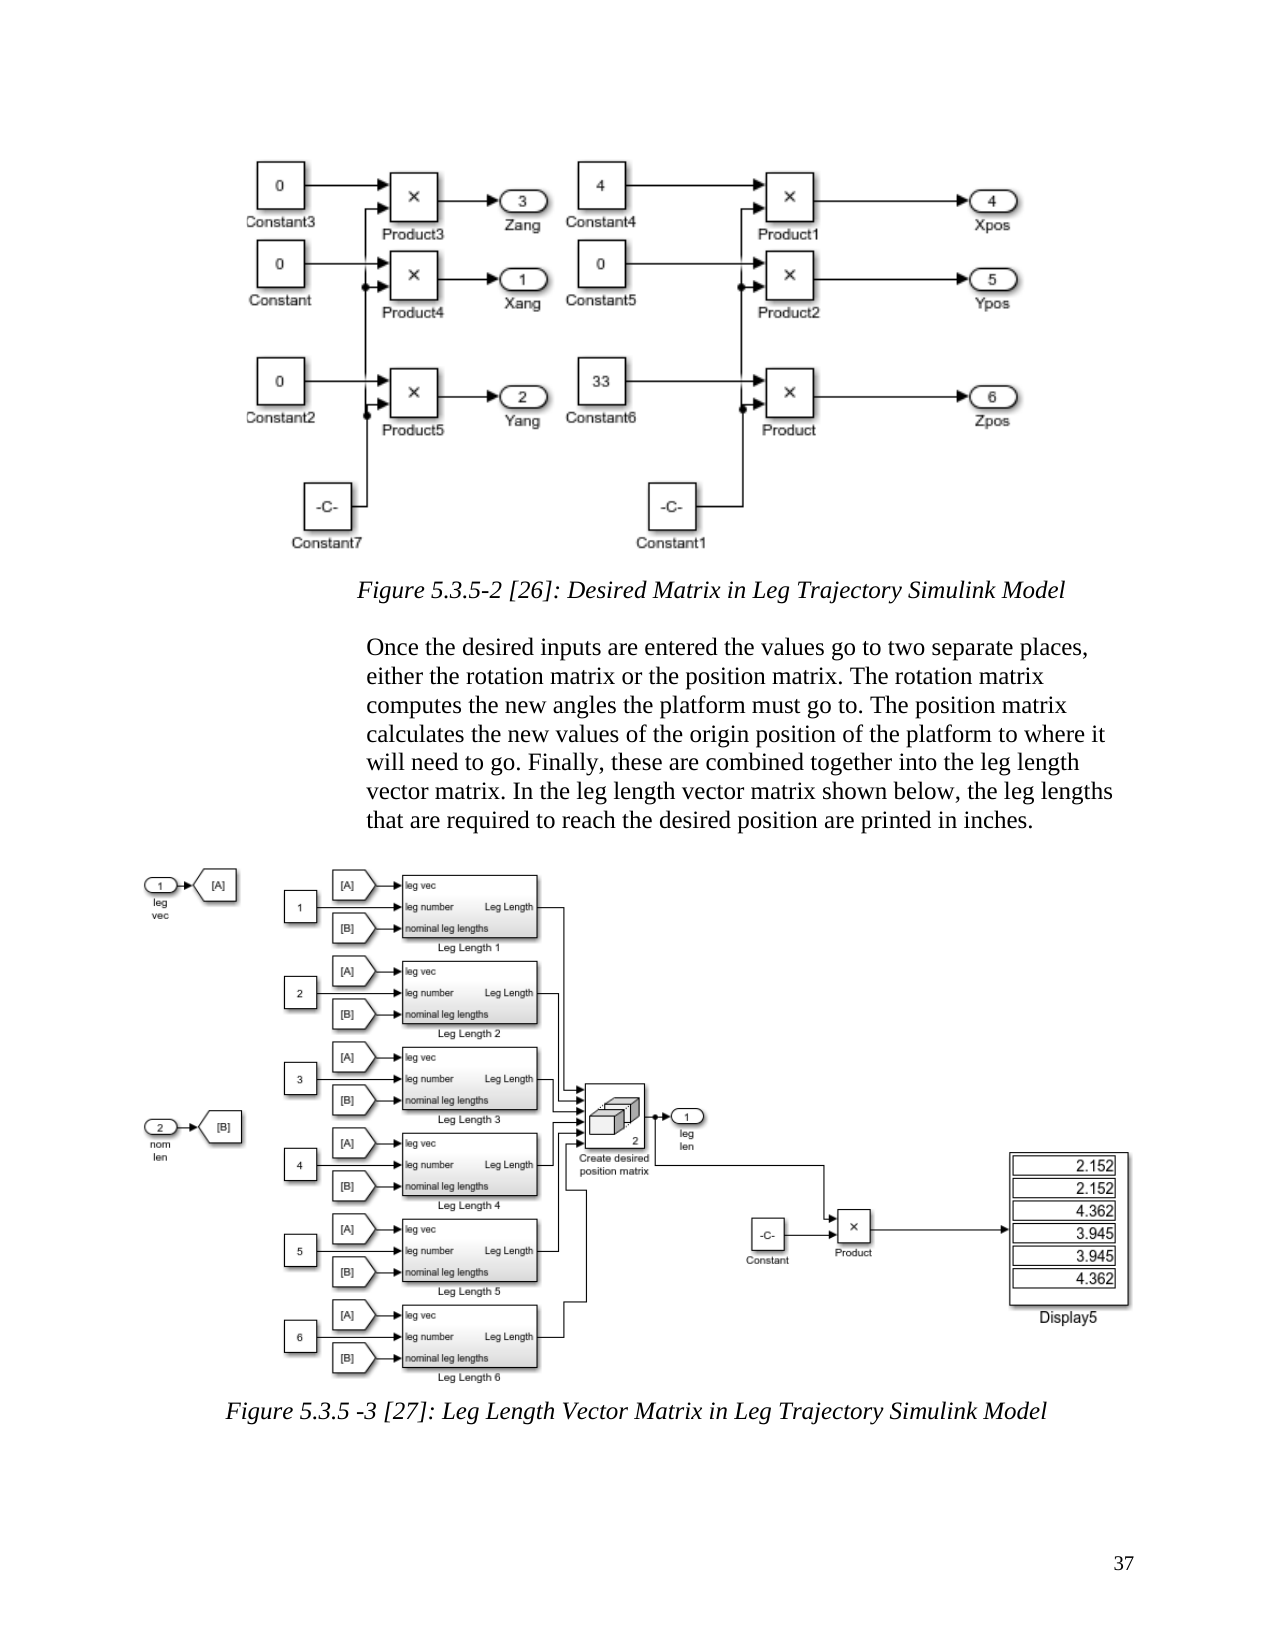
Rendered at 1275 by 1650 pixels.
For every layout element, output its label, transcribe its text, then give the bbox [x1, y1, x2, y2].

text Figure 5.3.5-2 [26]: Desired Matrix in Leg Trajectory Simulink Model [291, 575, 1134, 604]
picture [141, 862, 1134, 1396]
picture [246, 150, 1029, 575]
text Once the desired inputs are entered the values go to two separate places, either the rotation matrix or the position matrix. The rotation matrix computes the new angles the platform must go to. The position matrix calculates the new values of the origin position of the platform to where it will need to go. Finally, these are combined together into the leg length vector matrix. In the leg length vector matrix shown below, the leg lengths that are required to reach the desired position are printed in inches. [291, 632, 1134, 834]
text Figure 5.3.5 -3 [27]: Leg Length Vector Matrix in Leg Trajectory Simulink Model [141, 1396, 1134, 1424]
